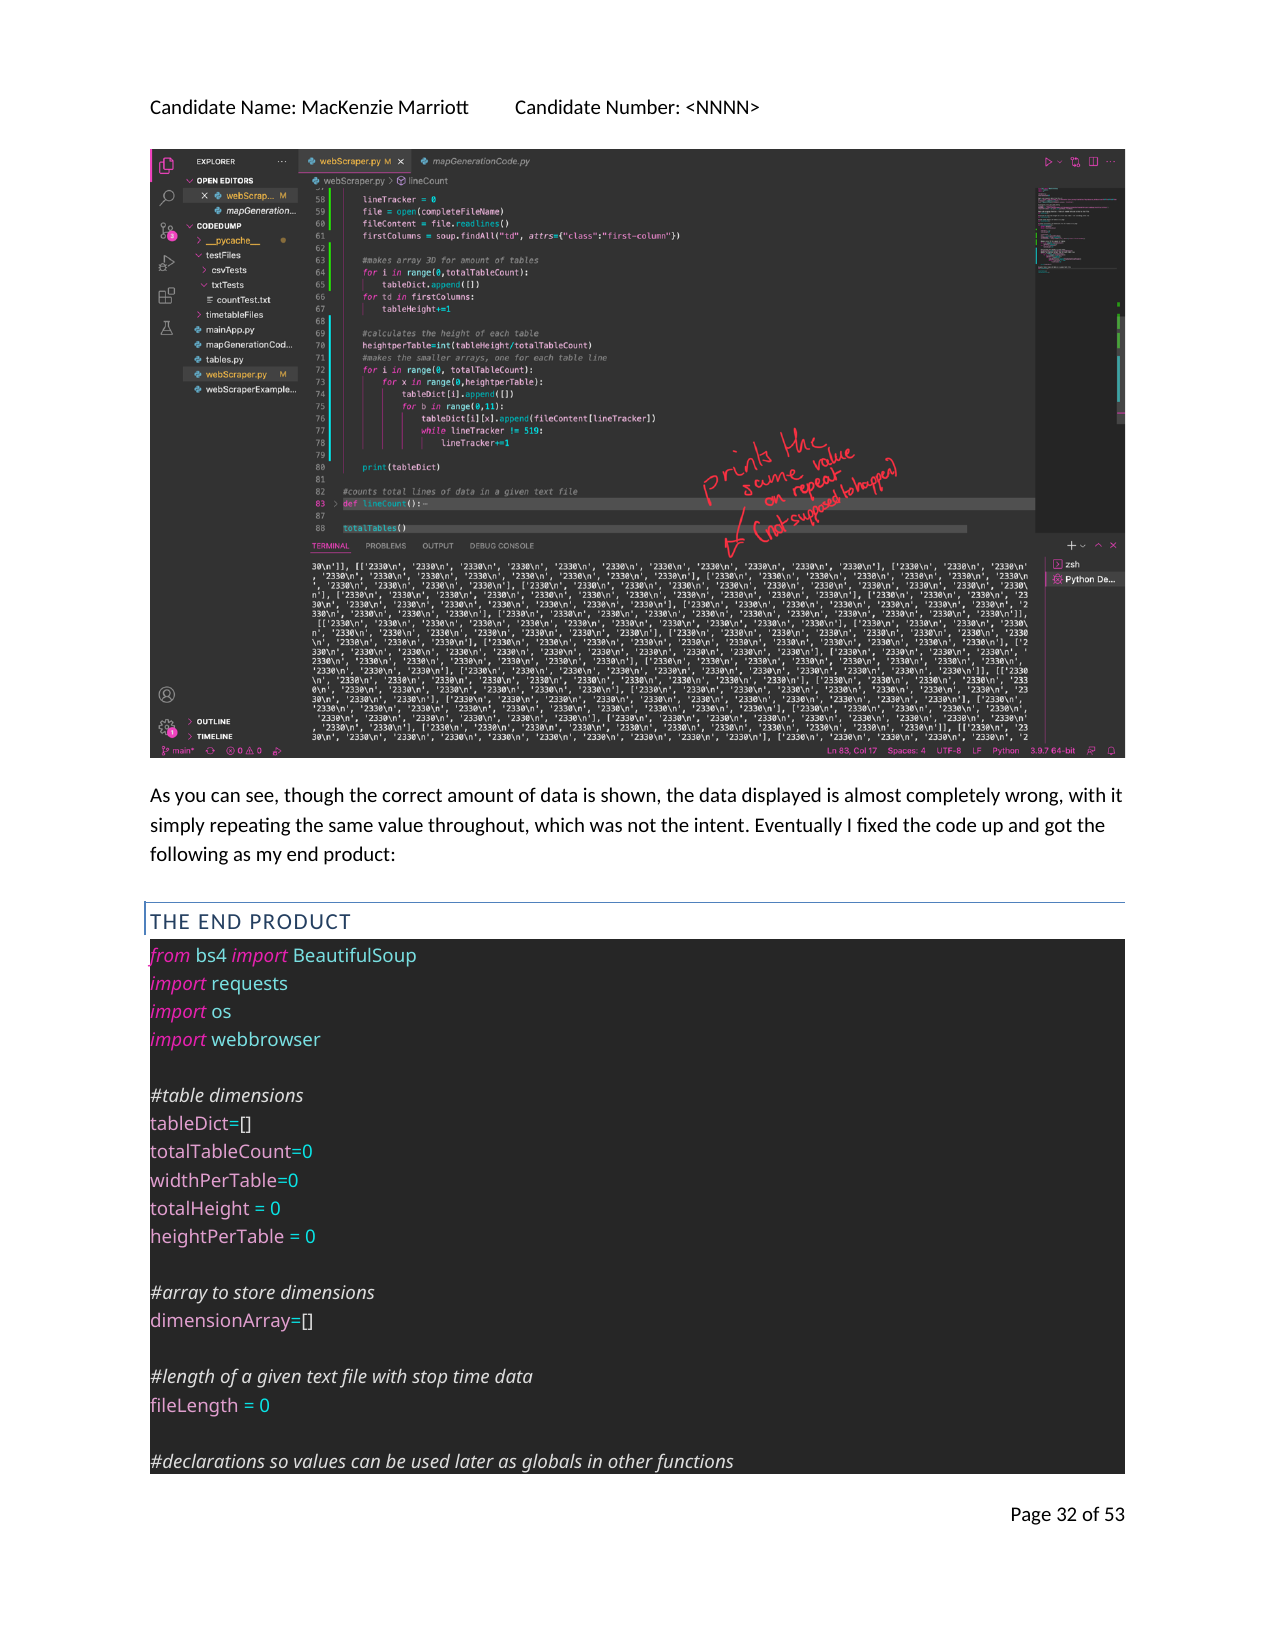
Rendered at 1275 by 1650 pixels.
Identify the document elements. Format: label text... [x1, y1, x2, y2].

text totalHeight = 0 [150, 1192, 1125, 1221]
text widthPerTable=0 [150, 1164, 1125, 1192]
subtitle The end product [146, 903, 1125, 935]
text fileLength = 0 [150, 1389, 1125, 1417]
text #length of a given text file with stop time data [150, 1361, 1125, 1389]
text #declarations so values can be used later as globals in other functions [150, 1446, 1125, 1474]
text dimensionArray=[] [150, 1305, 1125, 1333]
text import requests [150, 967, 1125, 996]
text #array to store dimensions [150, 1277, 1125, 1305]
text #table dimensions [150, 1080, 1125, 1108]
text import os [150, 996, 1125, 1024]
text totalTableCount=0 [150, 1136, 1125, 1164]
text from bs4 import BeautifulSoup [150, 939, 1125, 967]
text import webbrowser [150, 1024, 1125, 1052]
text heightPerTable = 0 [150, 1221, 1125, 1249]
text As you can see, though the correct amount of data is shown, the data displayed is almost completely wrong, with it simply repeating the same value throughout, which was not the intent. Eventually I fixed the code up and got the following as my end product: [150, 783, 1125, 866]
picture [150, 149, 1125, 758]
text tableDict=[] [150, 1108, 1125, 1136]
